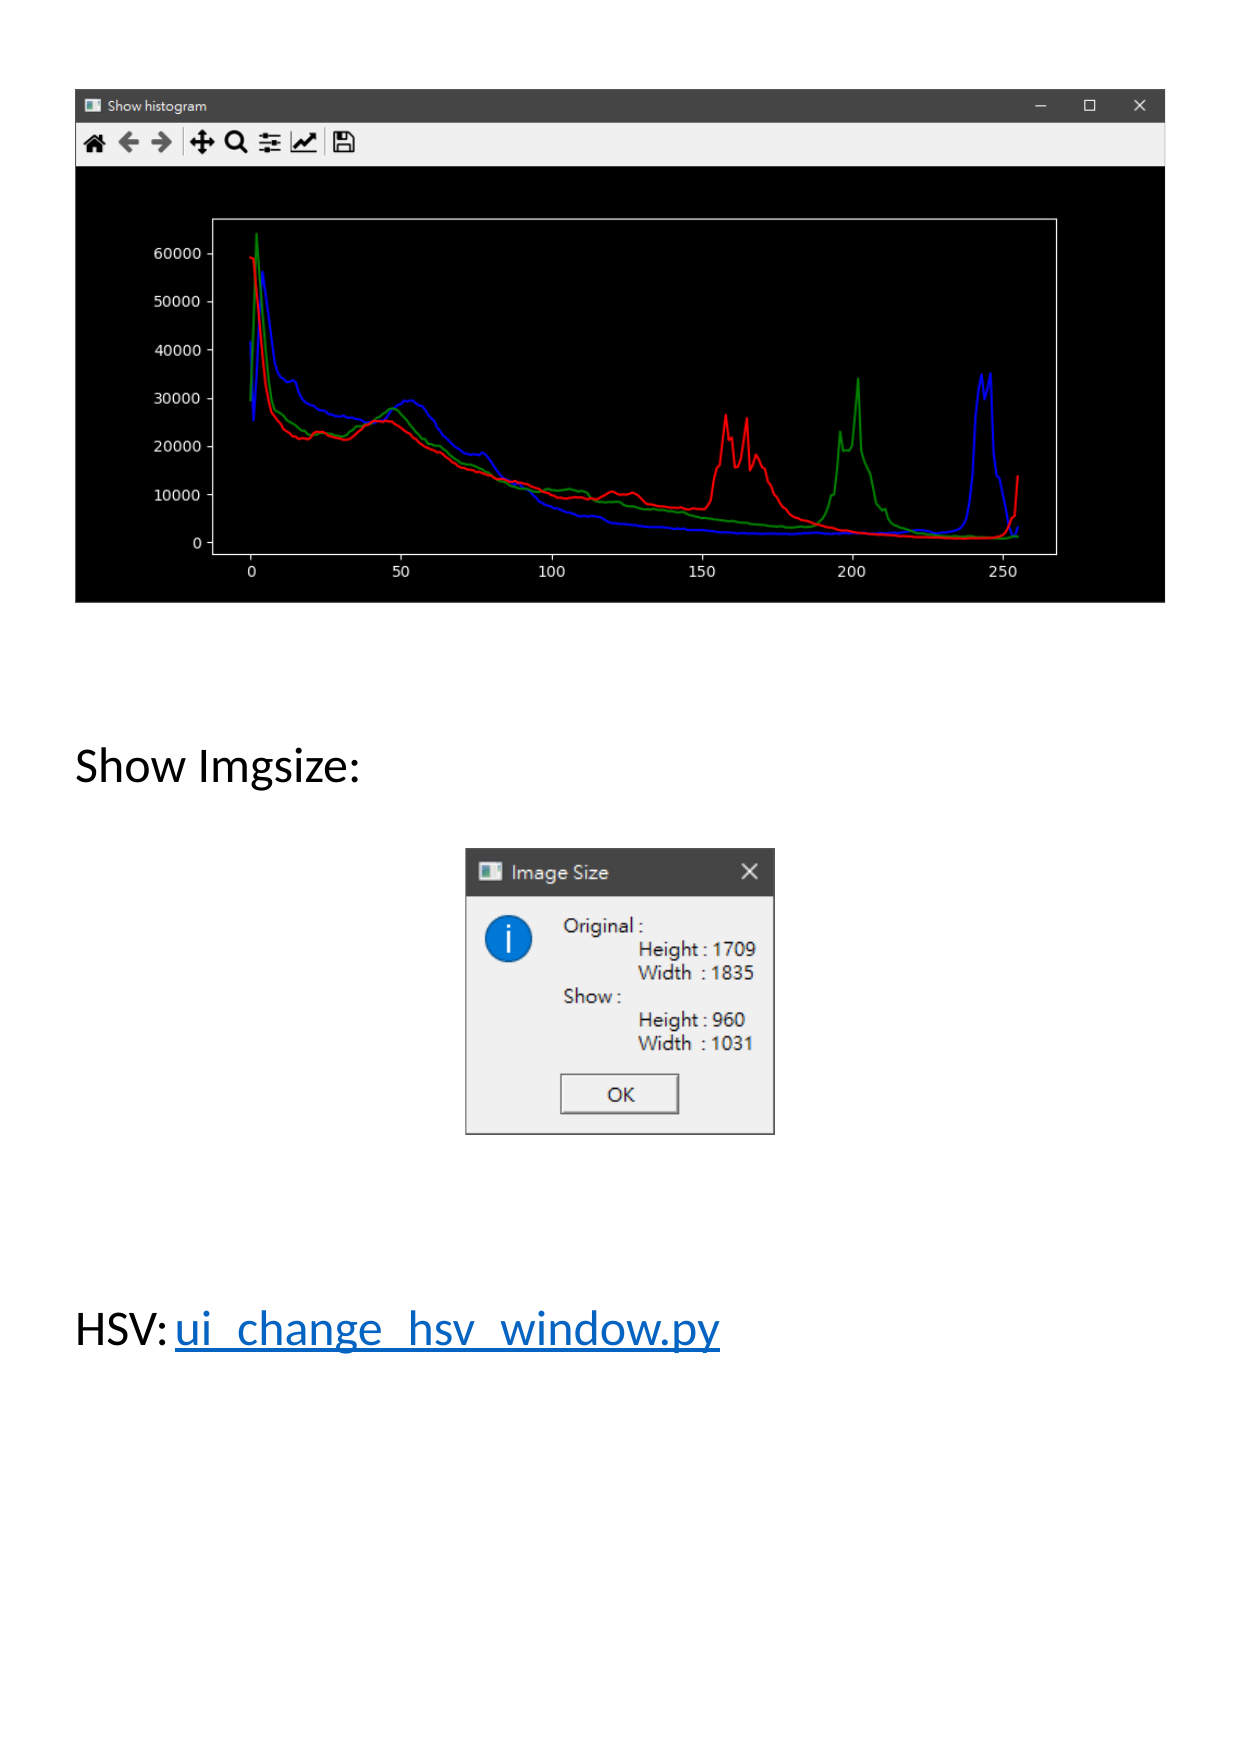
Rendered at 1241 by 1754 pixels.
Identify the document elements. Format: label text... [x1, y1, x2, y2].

text HSV: ui_change_hsv_window.py [75, 1289, 1165, 1364]
text Show Imgsize: [75, 727, 1165, 802]
picture [75, 89, 1166, 603]
picture [465, 848, 775, 1135]
